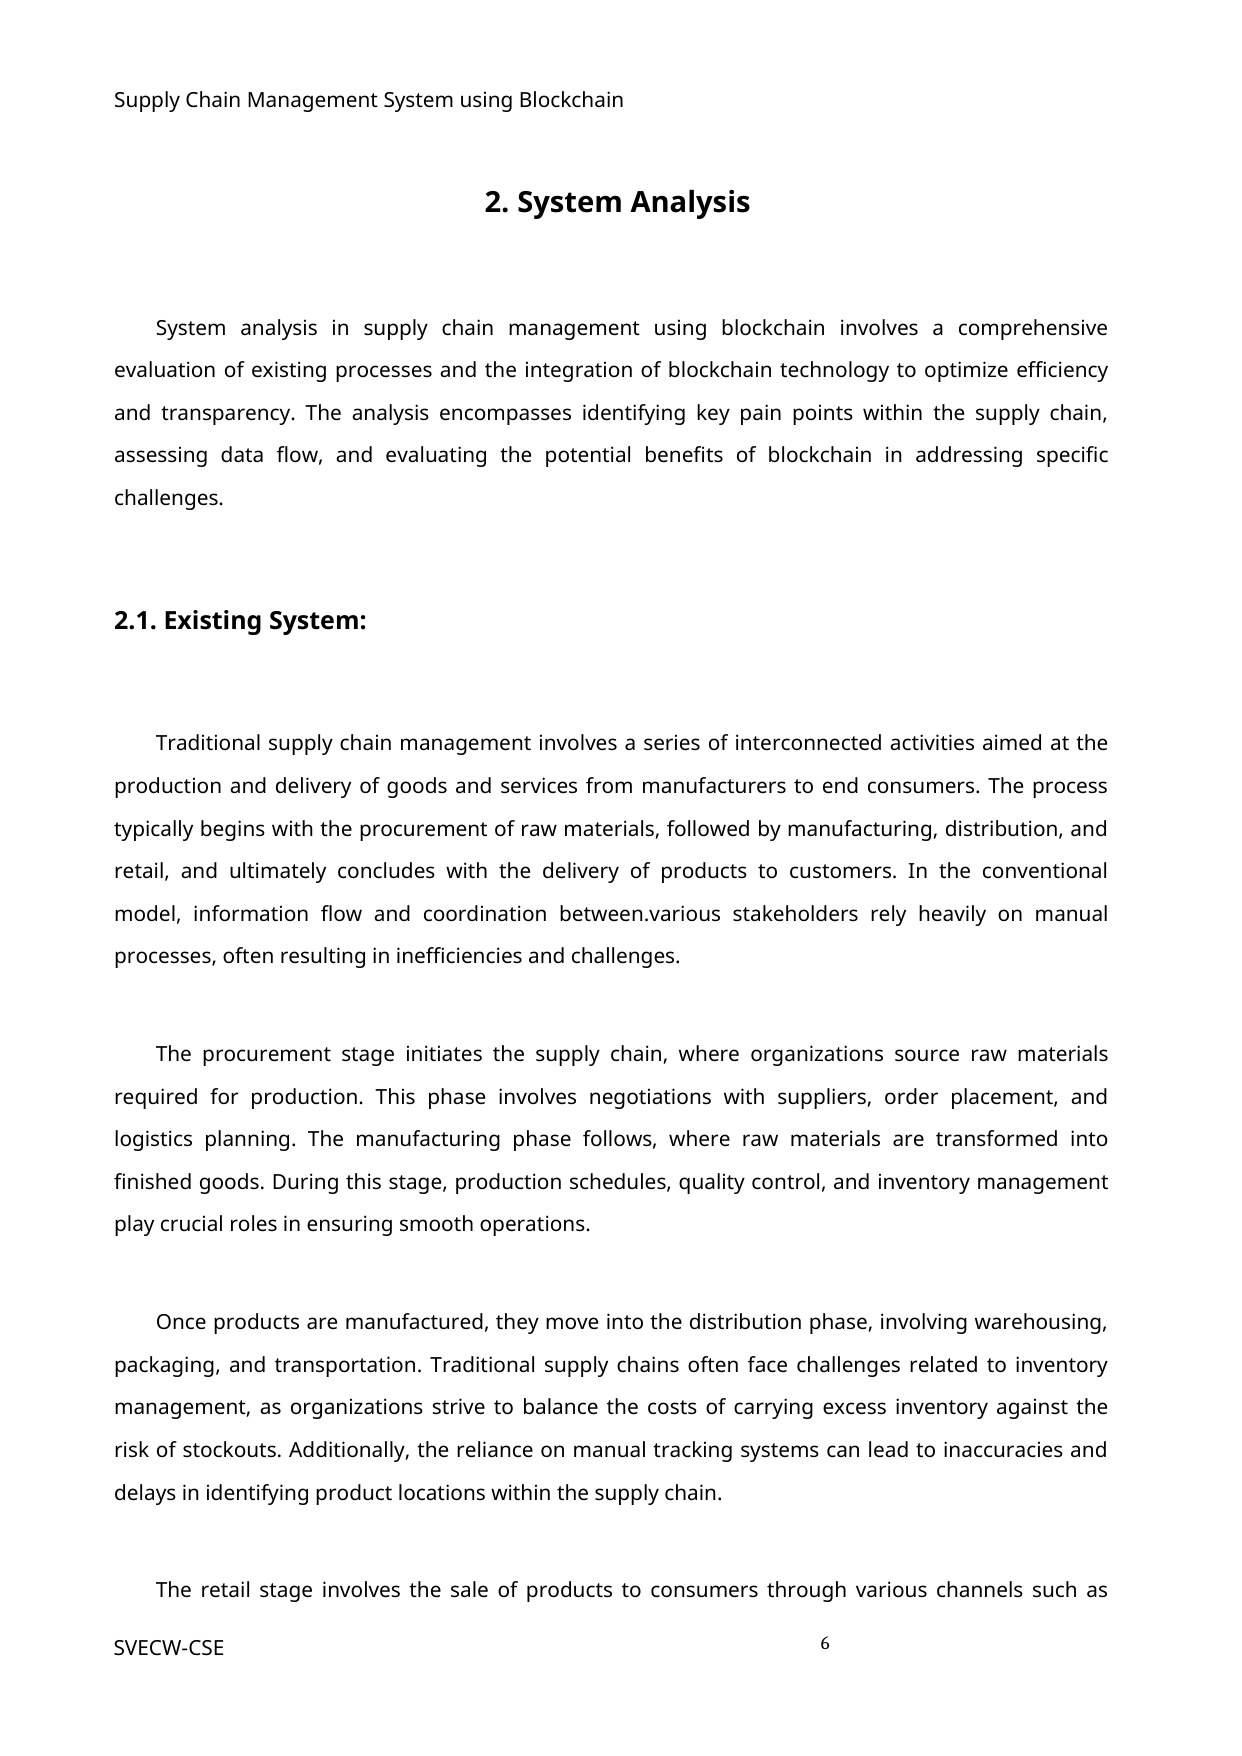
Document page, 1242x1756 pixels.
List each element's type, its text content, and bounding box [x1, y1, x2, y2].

text System analysis in supply chain management using blockchain involves a comprehensive evaluation of existing processes and the integration of blockchain technology to optimize efficiency and transparency. The analysis encompasses identifying key pain points within the supply chain, assessing data flow, and evaluating the potential benefits of blockchain in addressing specific challenges. [114, 313, 1110, 511]
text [114, 1575, 1110, 1604]
text Once products are manufactured, they move into the distribution phase, involving warehousing, packaging, and transportation. Traditional supply chains often face challenges related to inventory management, as organizations strive to balance the costs of carrying excess inventory against the risk of stockouts. Additionally, the reliance on manual tracking systems can lead to inaccuracies and delays in identifying product locations within the supply chain. [114, 1307, 1110, 1506]
list System Analysis [114, 181, 1121, 221]
text 2.1. Existing System: [114, 603, 1121, 637]
text Traditional supply chain management involves a series of interconnected activities aimed at the production and delivery of goods and services from manufacturers to end consumers. The process typically begins with the procurement of raw materials, followed by manufacturing, distribution, and retail, and ultimately concludes with the delivery of products to customers. In the conventional model, information flow and coordination between.various stakeholders rely heavily on manual processes, often resulting in inefficiencies and challenges. [114, 728, 1110, 970]
text The procurement stage initiates the supply chain, where organizations source raw materials required for production. This phase involves negotiations with suppliers, order placement, and logistics planning. The manufacturing phase follows, where raw materials are transformed into finished goods. During this stage, production schedules, quality control, and inventory management play crucial roles in ensuring smooth operations. [114, 1039, 1110, 1238]
